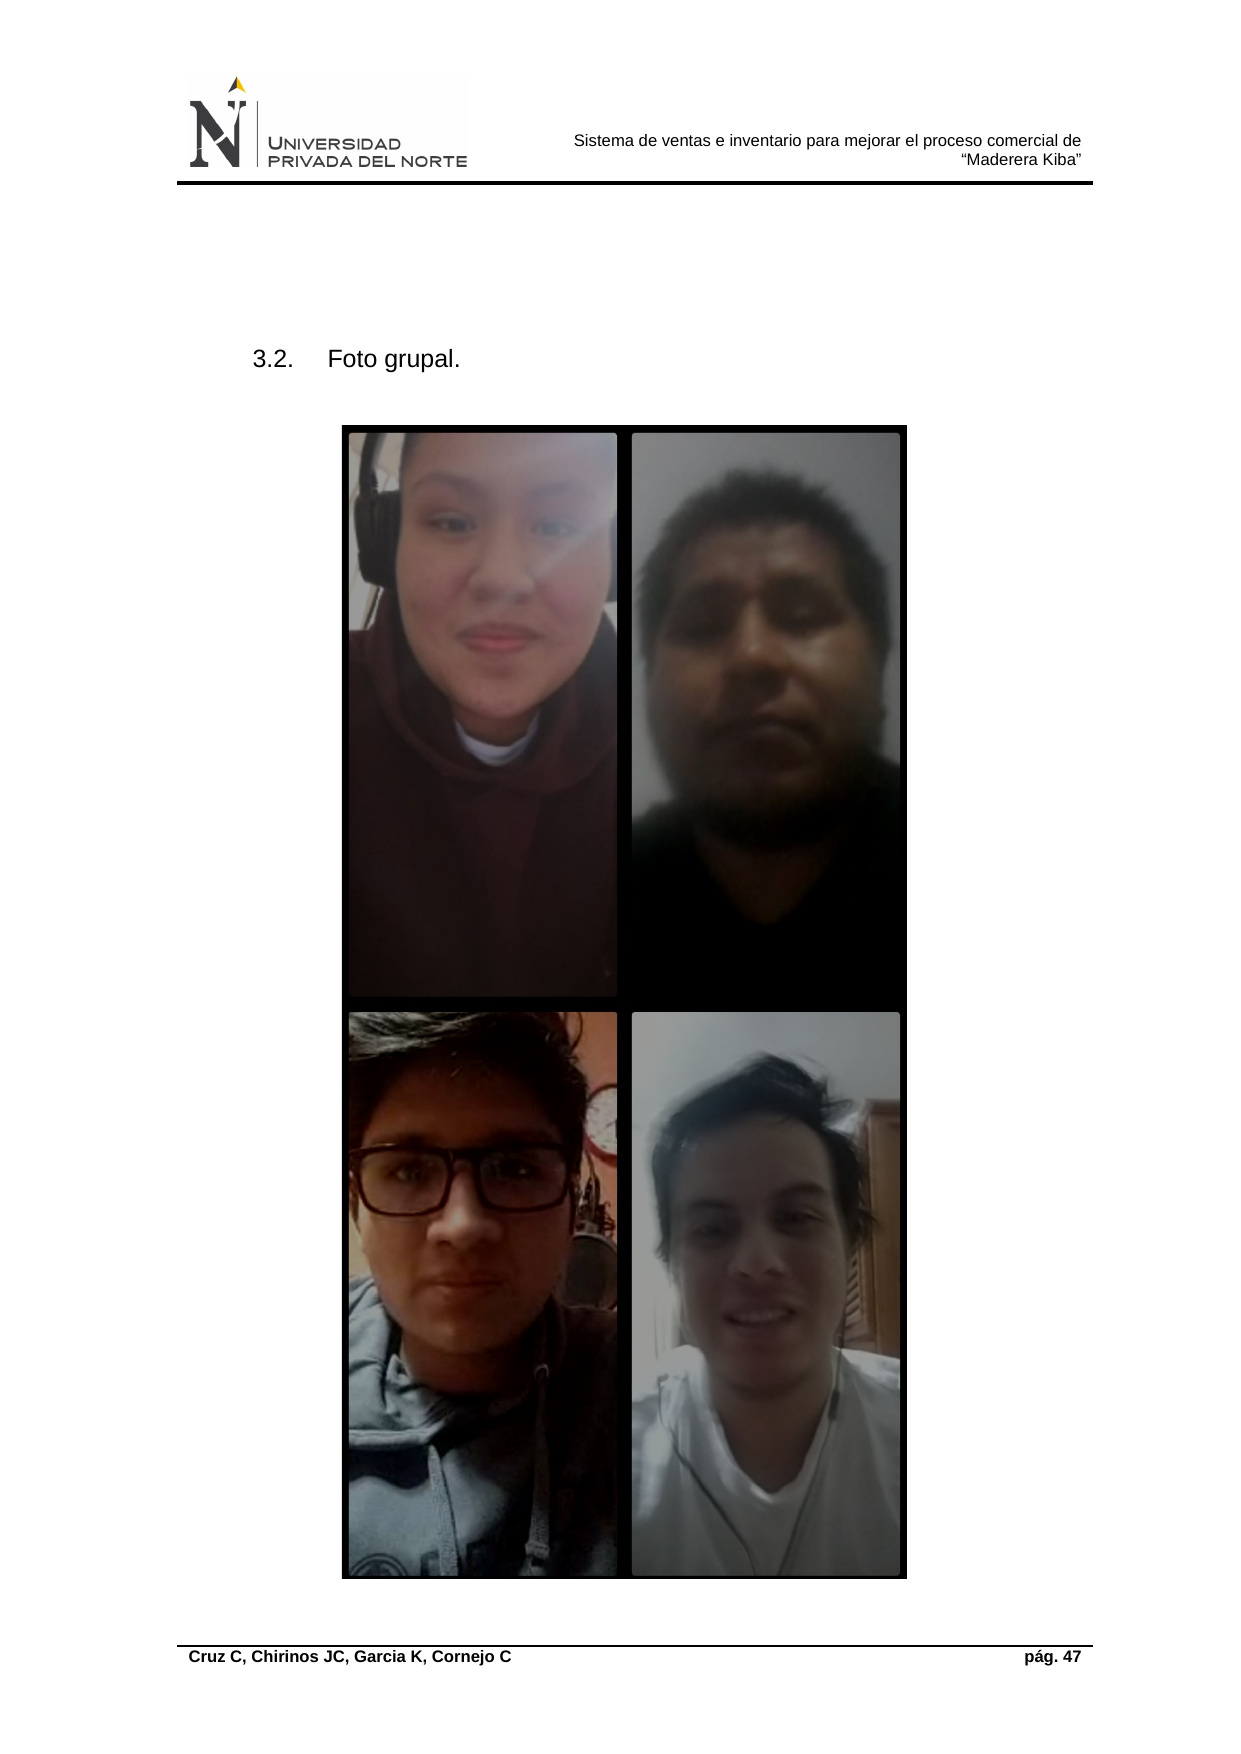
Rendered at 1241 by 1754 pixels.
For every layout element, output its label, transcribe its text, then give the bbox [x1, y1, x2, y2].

picture [341, 425, 907, 1579]
list Foto grupal. [252, 344, 1092, 372]
picture [188, 73, 469, 169]
